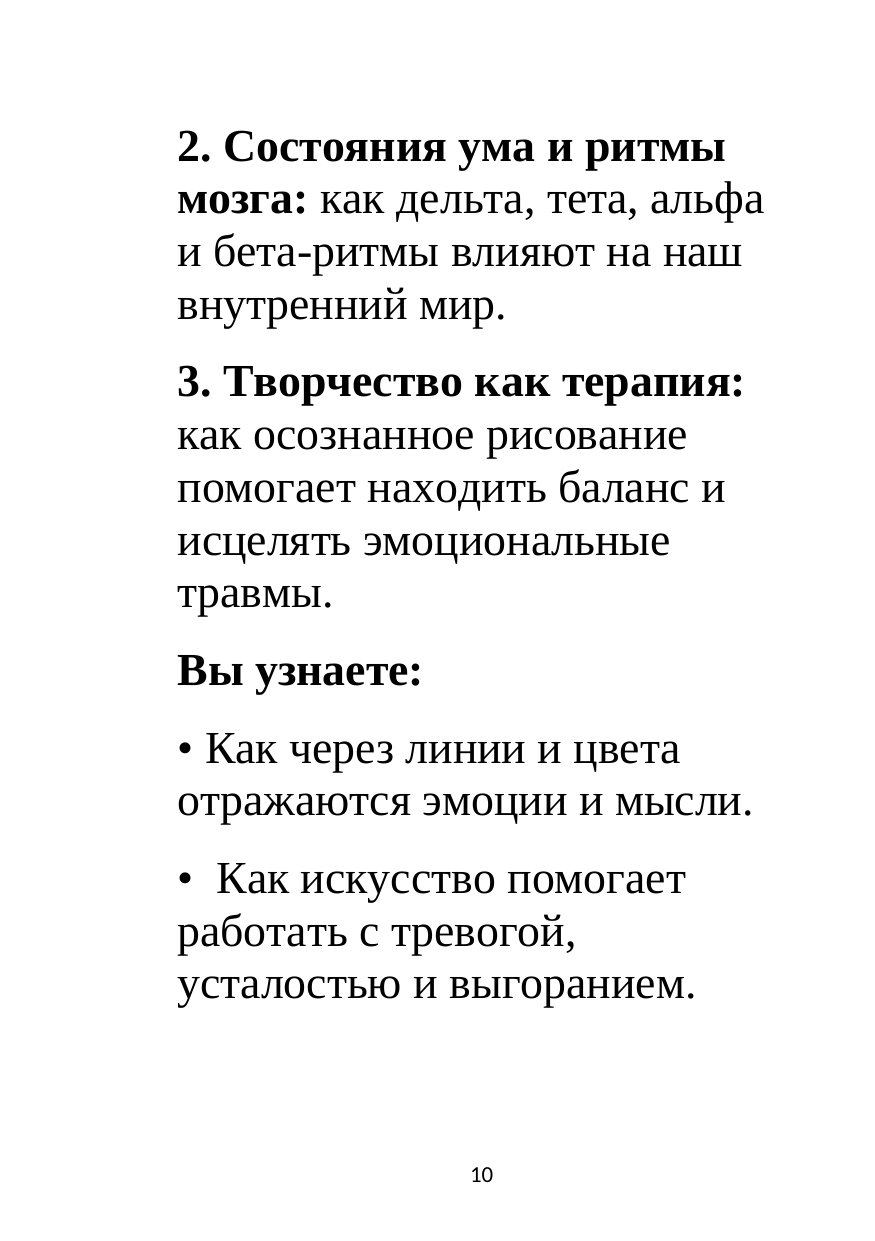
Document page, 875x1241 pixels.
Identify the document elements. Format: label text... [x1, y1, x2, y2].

text • Как через линии и цвета отражаются эмоции и мысли. [177, 720, 786, 826]
text • Как искусство помогает работать с тревогой, усталостью и выгоранием. [177, 851, 786, 1009]
text 2. Состояния ума и ритмы мозга: как дельта, тета, альфа и бета-ритмы влияют на наш внутренний мир. [177, 118, 786, 329]
text Вы узнаете: [177, 642, 786, 695]
text 3. Творчество как терапия: как осознанное рисование помогает находить баланс и исцелять эмоциональные травмы. [177, 354, 786, 617]
